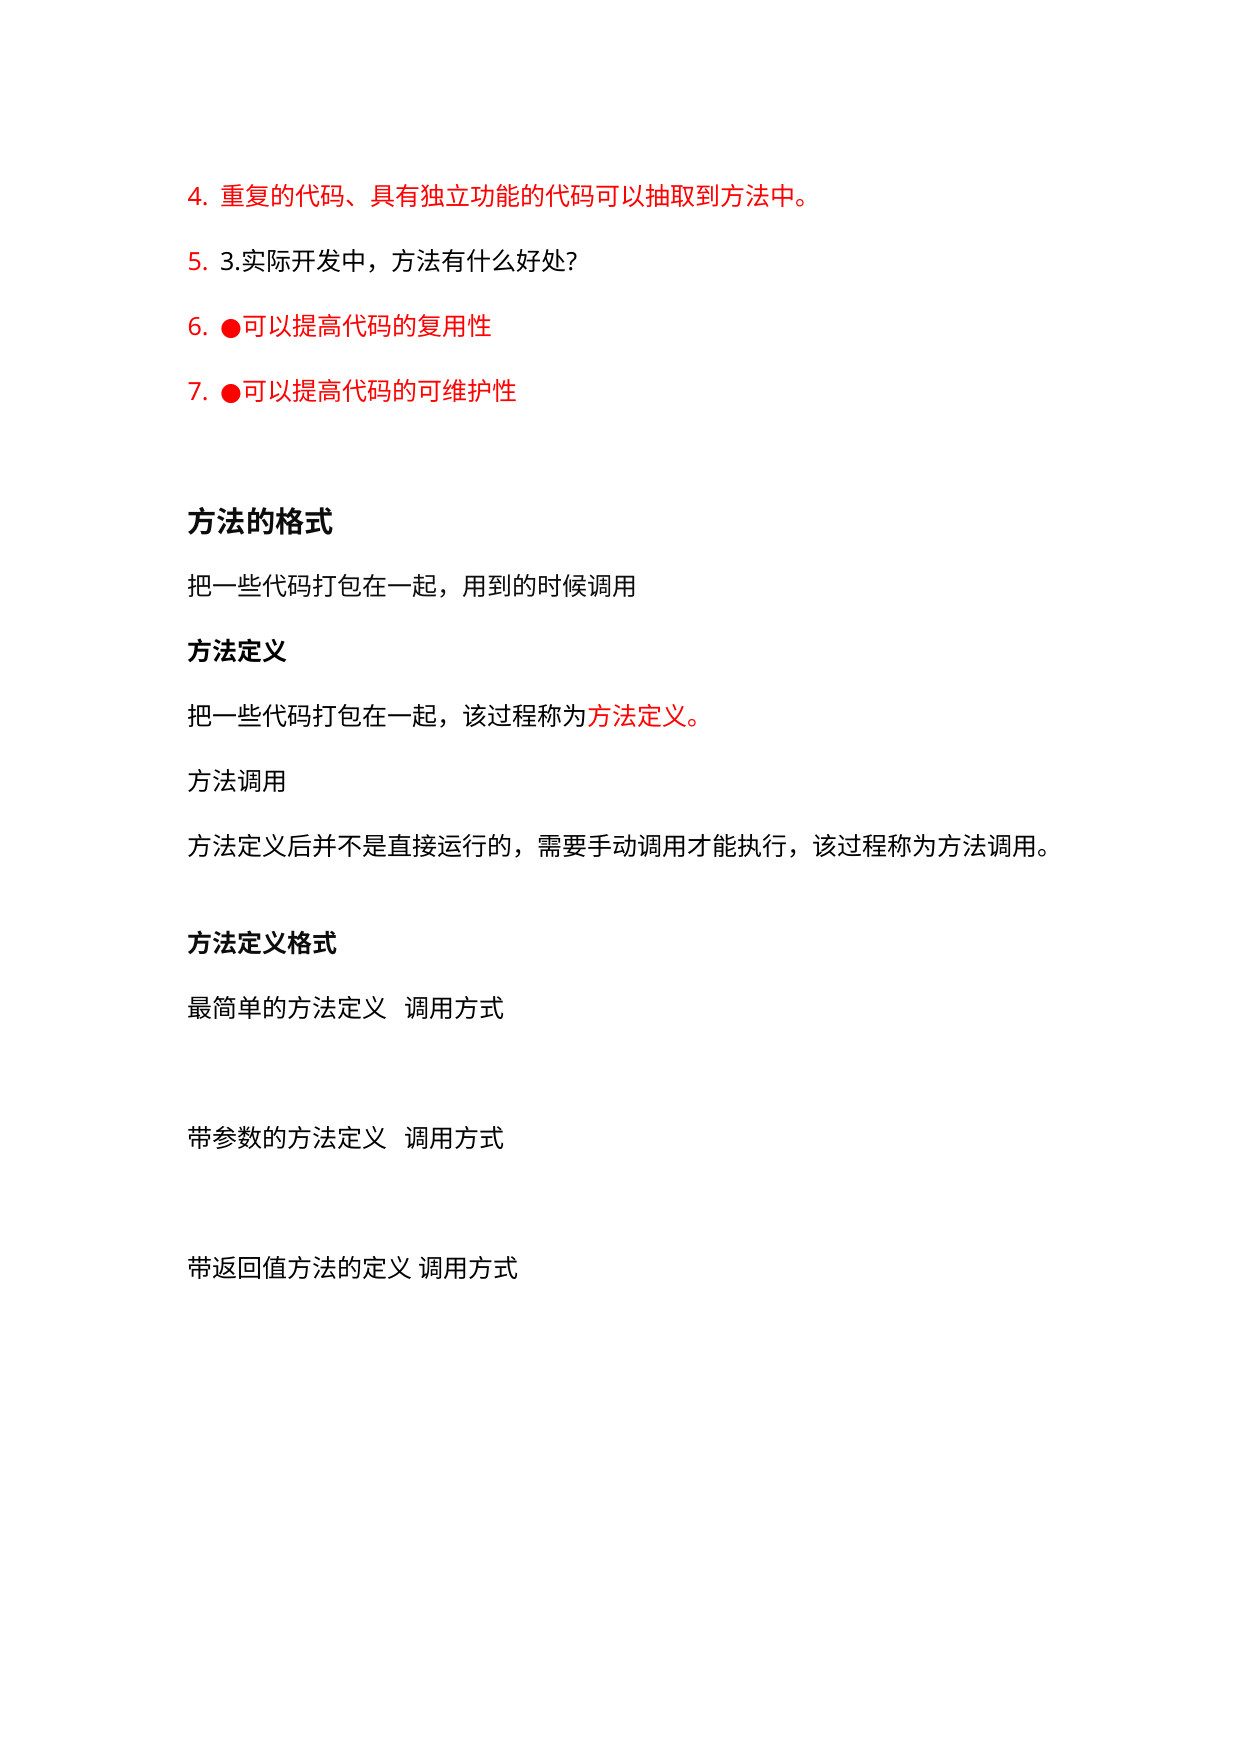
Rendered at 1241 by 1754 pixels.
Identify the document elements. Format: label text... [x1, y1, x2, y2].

list 把一些代码打包在一起，该过程称为方法定义。 [187, 682, 1053, 747]
list 带返回值方法的定义 调用方式 [187, 1234, 1053, 1299]
list 最简单的方法定义 调用方式 [187, 974, 1053, 1039]
list 方法的格式 [187, 487, 1053, 552]
list 方法定义 [187, 617, 1053, 682]
list 把一些代码打包在一起，用到的时候调用 [187, 552, 1053, 617]
list 方法定义格式 [187, 909, 1053, 974]
list 3.实际开发中，方法有什么好处? [187, 227, 1053, 292]
list 方法调用 [187, 747, 1053, 812]
list ●可以提高代码的可维护性 [187, 357, 1053, 422]
list 带参数的方法定义 调用方式 [187, 1104, 1053, 1169]
list 重复的代码、具有独立功能的代码可以抽取到方法中。 [187, 162, 1053, 227]
list 方法定义后并不是直接运行的，需要手动调用才能执行，该过程称为方法调用。 [187, 812, 1053, 877]
list ●可以提高代码的复用性 [187, 292, 1053, 357]
